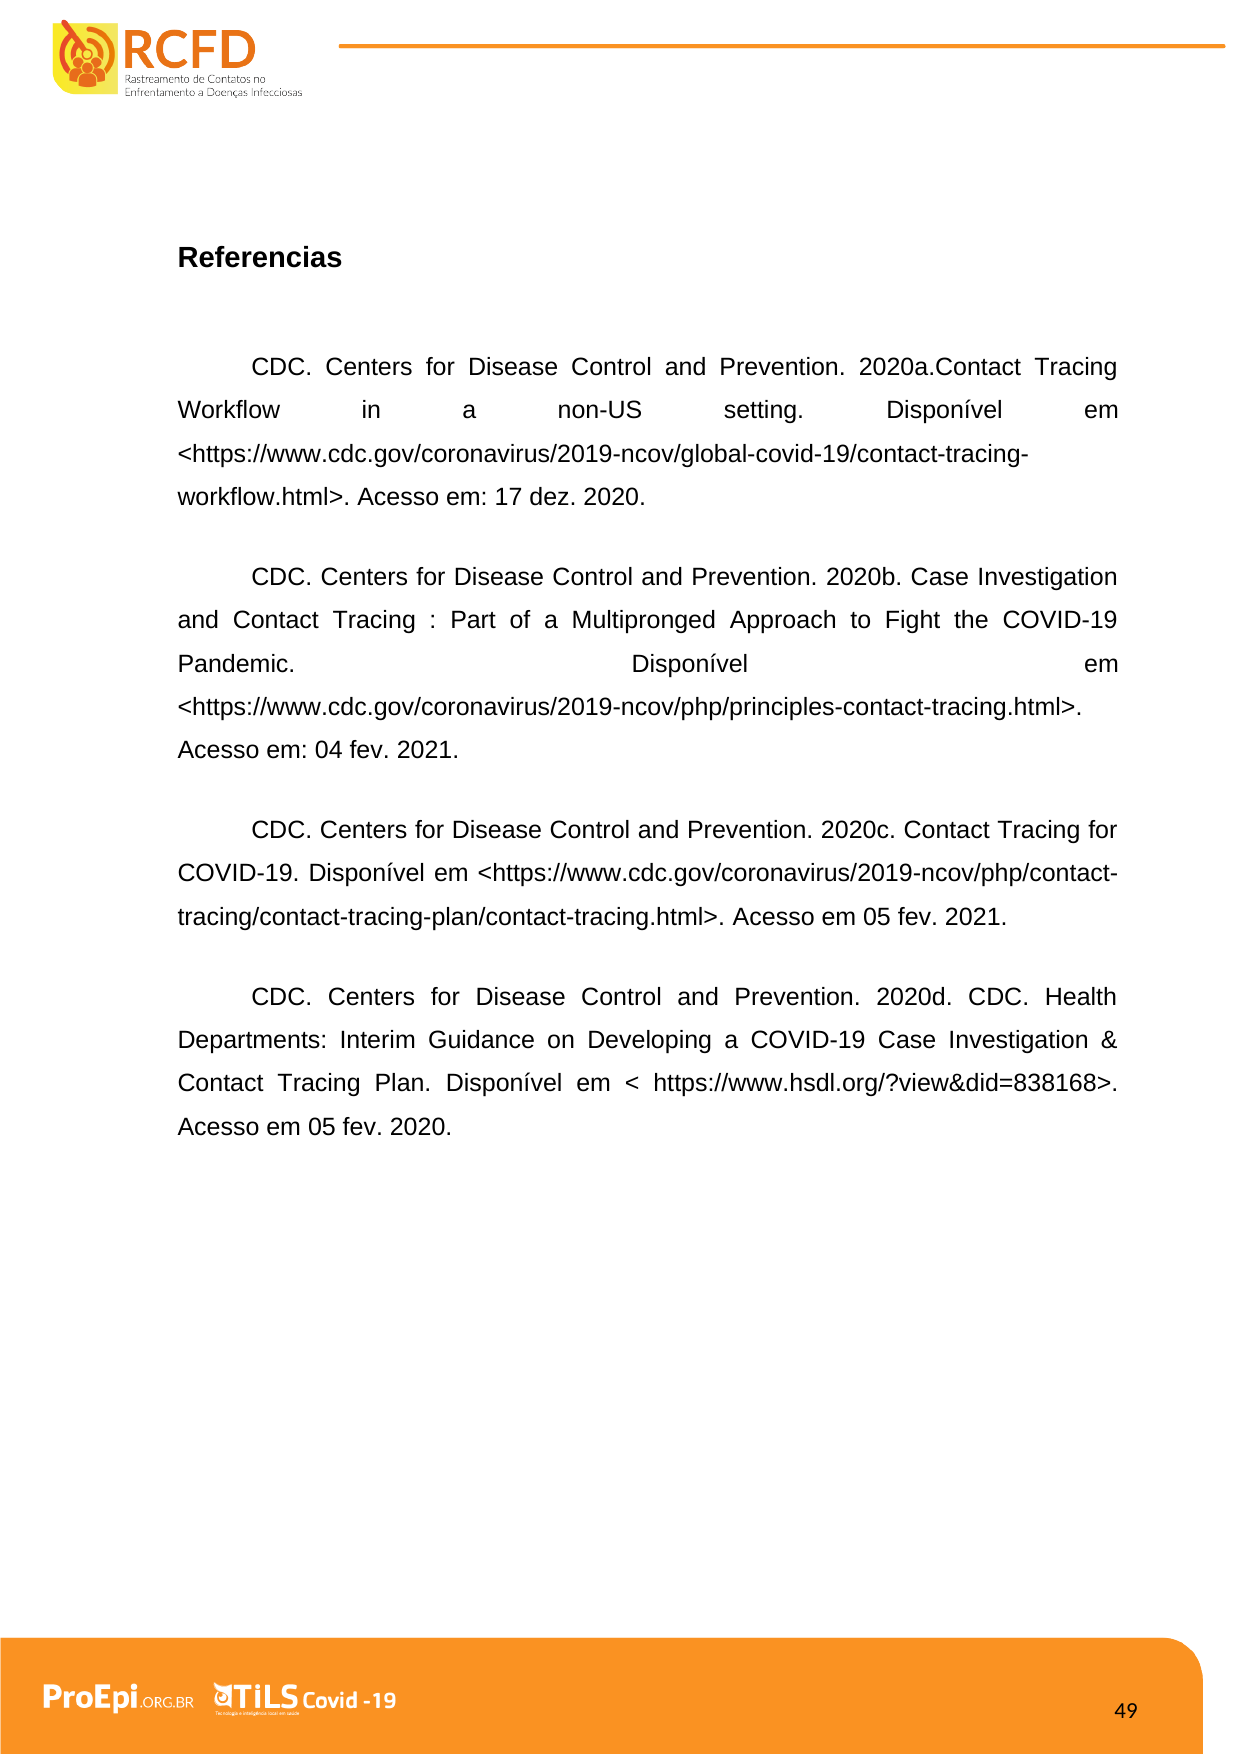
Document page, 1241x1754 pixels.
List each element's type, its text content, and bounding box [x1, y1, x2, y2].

table_cell CDC. Centers for Disease Control and Prevention. 2020c. Contact Tracing for COVID-19. Disponível em <https://www.cdc.gov/coronavirus/2019-ncov/php/contact-tracing/contact-tracing-plan/contact-tracing.html>. Acesso em 05 fev. 2021. [0, 790, 1237, 957]
picture [0, 0, 1241, 1754]
table_header Referencias [0, 177, 1237, 327]
table_cell CDC. Centers for Disease Control and Prevention. 2020b. Case Investigation and Contact Tracing : Part of a Multipronged Approach to Fight the COVID-19 Pandemic. Disponível em <https://www.cdc.gov/coronavirus/2019-ncov/php/principles-contact-tracing.html>. Acesso em: 04 fev. 2021. [0, 537, 1237, 790]
table_cell CDC. Centers for Disease Control and Prevention. 2020a.Contact Tracing Workflow in a non-US setting. Disponível em <https://www.cdc.gov/coronavirus/2019-ncov/global-covid-19/contact-tracing-workflow.html>. Acesso em: 17 dez. 2020. [0, 328, 1237, 537]
table_cell CDC. Centers for Disease Control and Prevention. 2020d. CDC. Health Departments: Interim Guidance on Developing a COVID-19 Case Investigation & Contact Tracing Plan. Disponível em < https://www.hsdl.org/?view&did=838168>. Acesso em 05 fev. 2020. [0, 957, 1237, 1167]
